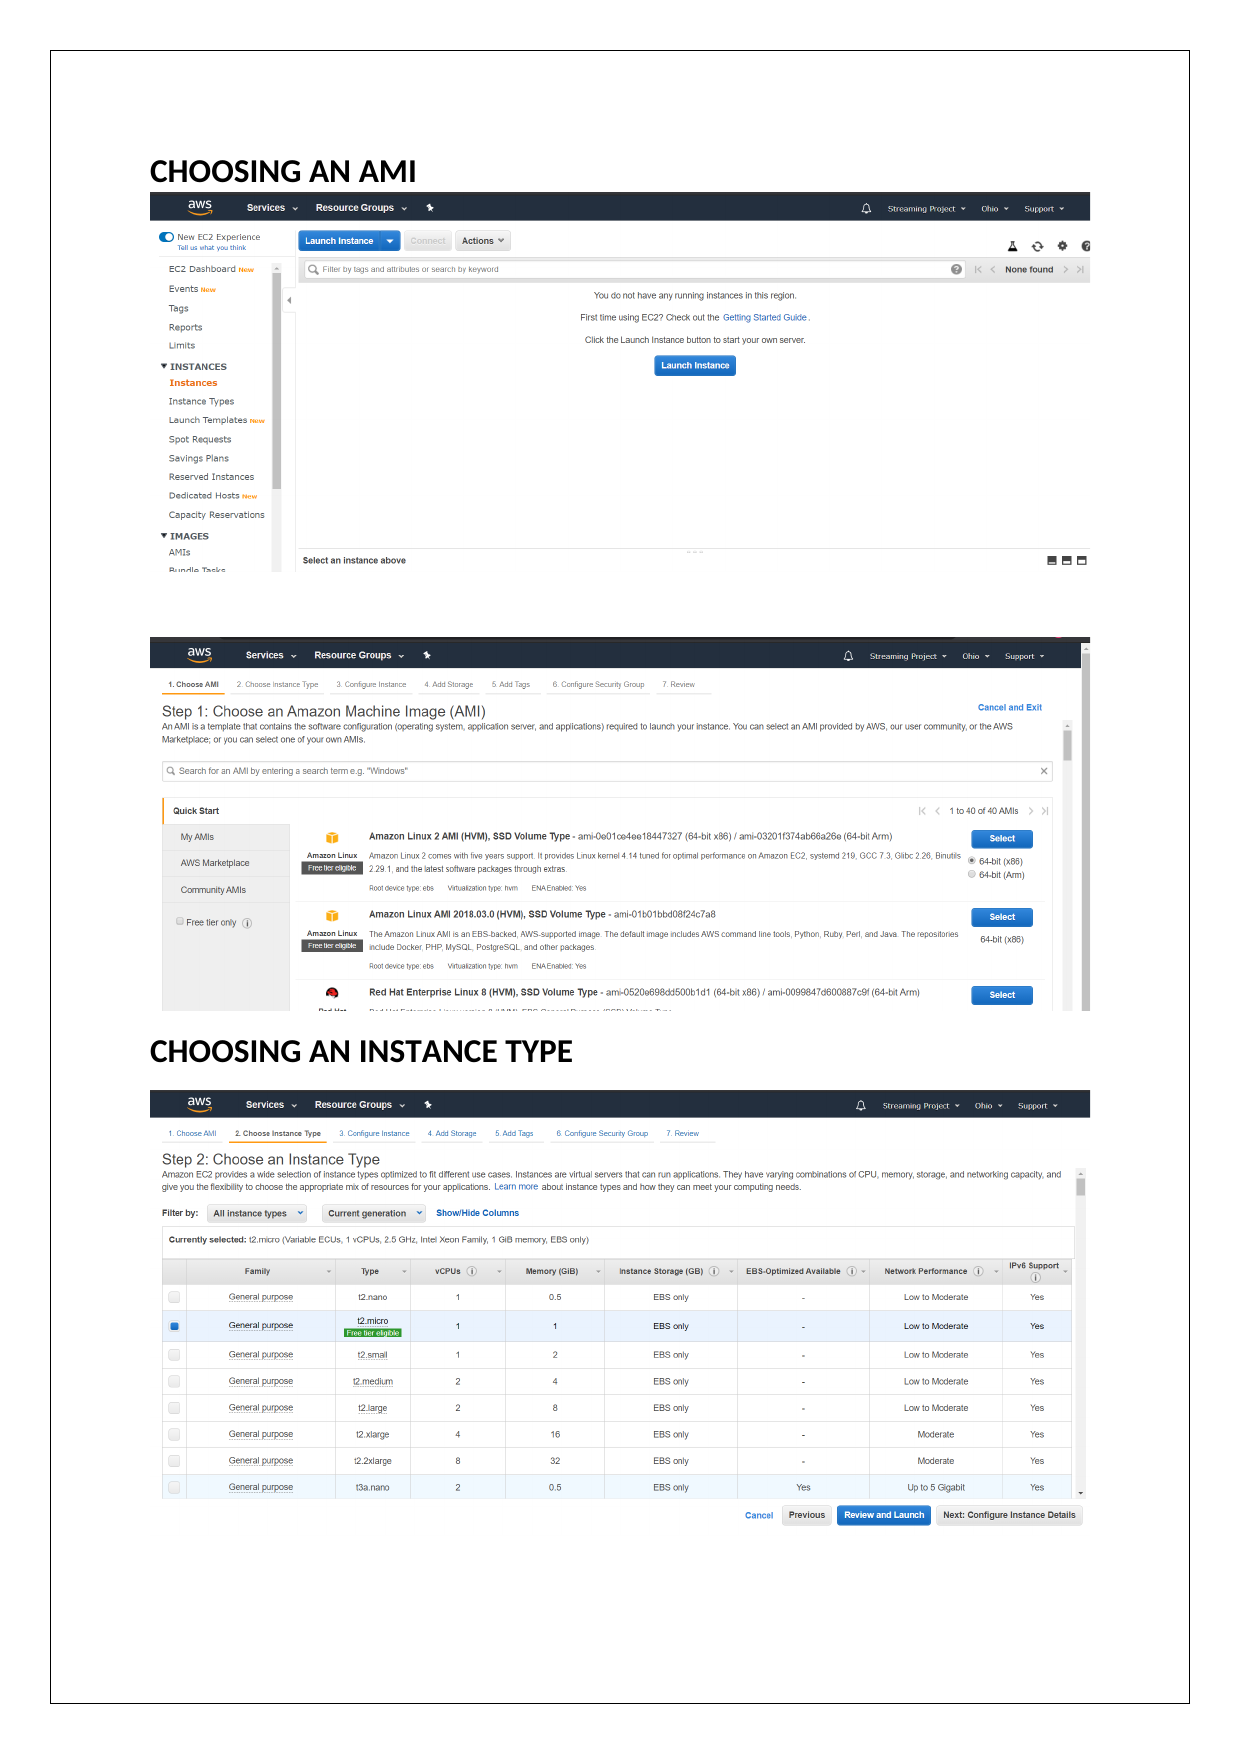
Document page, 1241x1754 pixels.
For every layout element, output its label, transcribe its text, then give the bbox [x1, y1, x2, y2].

picture [150, 192, 1091, 572]
text CHOOSING AN INSTANCE TYPE [150, 1030, 1090, 1071]
picture [150, 1090, 1091, 1536]
text CHOOSING AN AMI [150, 150, 1090, 192]
picture [150, 637, 1091, 1011]
